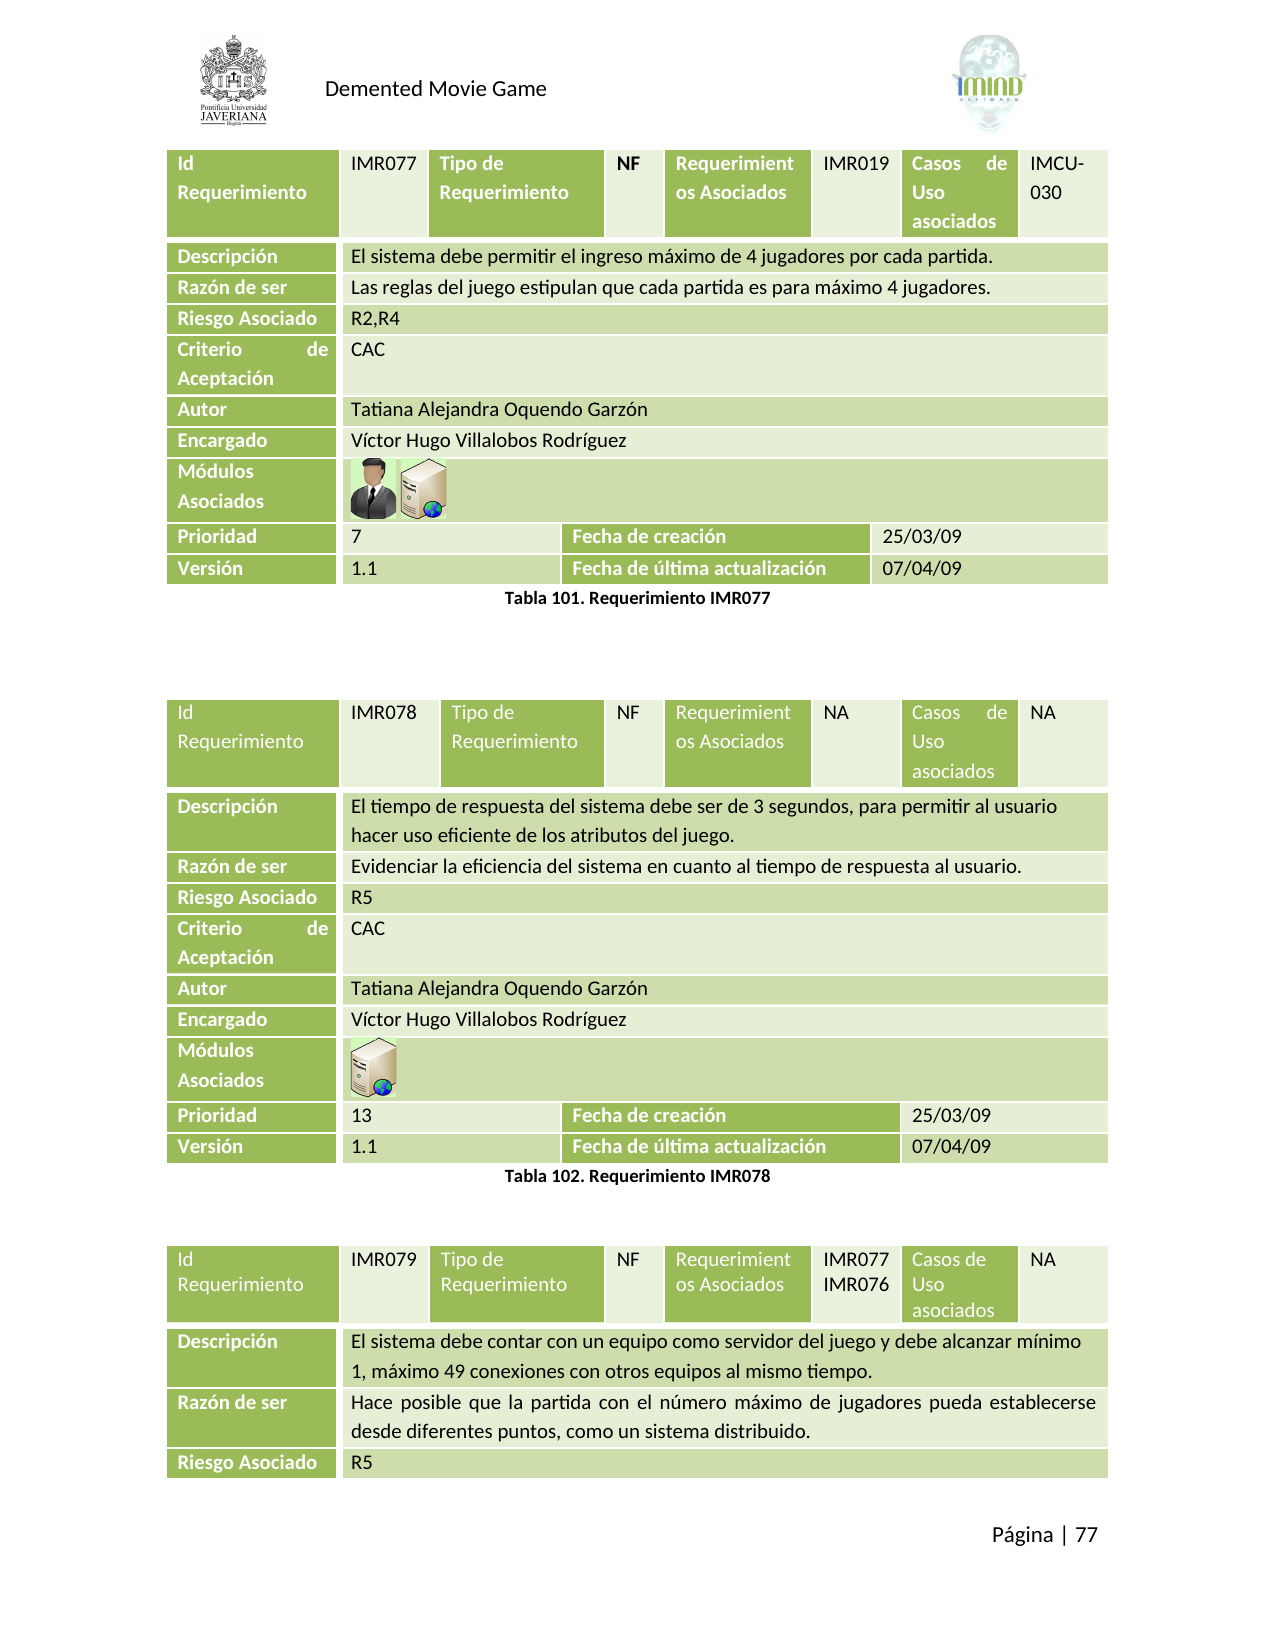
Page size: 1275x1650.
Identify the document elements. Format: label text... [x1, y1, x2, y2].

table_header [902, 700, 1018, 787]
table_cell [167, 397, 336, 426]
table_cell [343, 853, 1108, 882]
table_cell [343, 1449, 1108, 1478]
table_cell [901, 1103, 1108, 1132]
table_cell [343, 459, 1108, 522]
picture [350, 1037, 397, 1097]
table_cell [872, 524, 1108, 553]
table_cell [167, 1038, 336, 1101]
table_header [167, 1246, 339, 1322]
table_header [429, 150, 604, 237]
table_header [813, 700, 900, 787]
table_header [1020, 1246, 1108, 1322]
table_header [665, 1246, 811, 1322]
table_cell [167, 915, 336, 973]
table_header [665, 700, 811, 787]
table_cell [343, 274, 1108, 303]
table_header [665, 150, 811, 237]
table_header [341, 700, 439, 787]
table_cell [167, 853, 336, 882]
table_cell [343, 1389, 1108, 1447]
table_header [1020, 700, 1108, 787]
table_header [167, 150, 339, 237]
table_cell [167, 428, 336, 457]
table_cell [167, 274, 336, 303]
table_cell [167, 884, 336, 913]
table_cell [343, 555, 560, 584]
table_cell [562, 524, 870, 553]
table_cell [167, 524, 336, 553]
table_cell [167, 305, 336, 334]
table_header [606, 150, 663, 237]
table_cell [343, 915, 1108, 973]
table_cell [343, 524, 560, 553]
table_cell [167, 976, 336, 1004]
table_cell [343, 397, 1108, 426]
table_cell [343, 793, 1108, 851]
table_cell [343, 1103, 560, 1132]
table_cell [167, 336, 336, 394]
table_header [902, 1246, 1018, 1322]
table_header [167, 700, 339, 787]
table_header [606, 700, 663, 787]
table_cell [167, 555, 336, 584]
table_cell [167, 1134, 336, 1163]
text Tabla 101. Requerimiento IMR077 [177, 586, 1098, 609]
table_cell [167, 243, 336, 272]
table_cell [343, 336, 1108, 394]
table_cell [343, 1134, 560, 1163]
picture [350, 458, 397, 519]
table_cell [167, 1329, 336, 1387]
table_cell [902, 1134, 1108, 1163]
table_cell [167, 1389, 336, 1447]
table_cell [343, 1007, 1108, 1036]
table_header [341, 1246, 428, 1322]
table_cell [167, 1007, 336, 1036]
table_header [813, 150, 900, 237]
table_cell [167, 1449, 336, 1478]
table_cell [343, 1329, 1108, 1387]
picture [951, 35, 1033, 138]
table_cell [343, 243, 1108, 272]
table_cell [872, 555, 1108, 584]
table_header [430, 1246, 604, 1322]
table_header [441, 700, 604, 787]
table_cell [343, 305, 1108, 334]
text Tabla 102. Requerimiento IMR078 [177, 1165, 1098, 1188]
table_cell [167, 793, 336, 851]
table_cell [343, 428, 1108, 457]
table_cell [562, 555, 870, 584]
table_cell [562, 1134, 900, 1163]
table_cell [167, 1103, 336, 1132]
picture [200, 35, 267, 126]
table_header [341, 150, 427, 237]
picture [400, 458, 447, 519]
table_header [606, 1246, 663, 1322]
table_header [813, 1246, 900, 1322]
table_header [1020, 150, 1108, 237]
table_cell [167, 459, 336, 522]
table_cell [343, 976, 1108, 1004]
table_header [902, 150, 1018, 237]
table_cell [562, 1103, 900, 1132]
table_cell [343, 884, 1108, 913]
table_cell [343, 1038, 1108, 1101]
